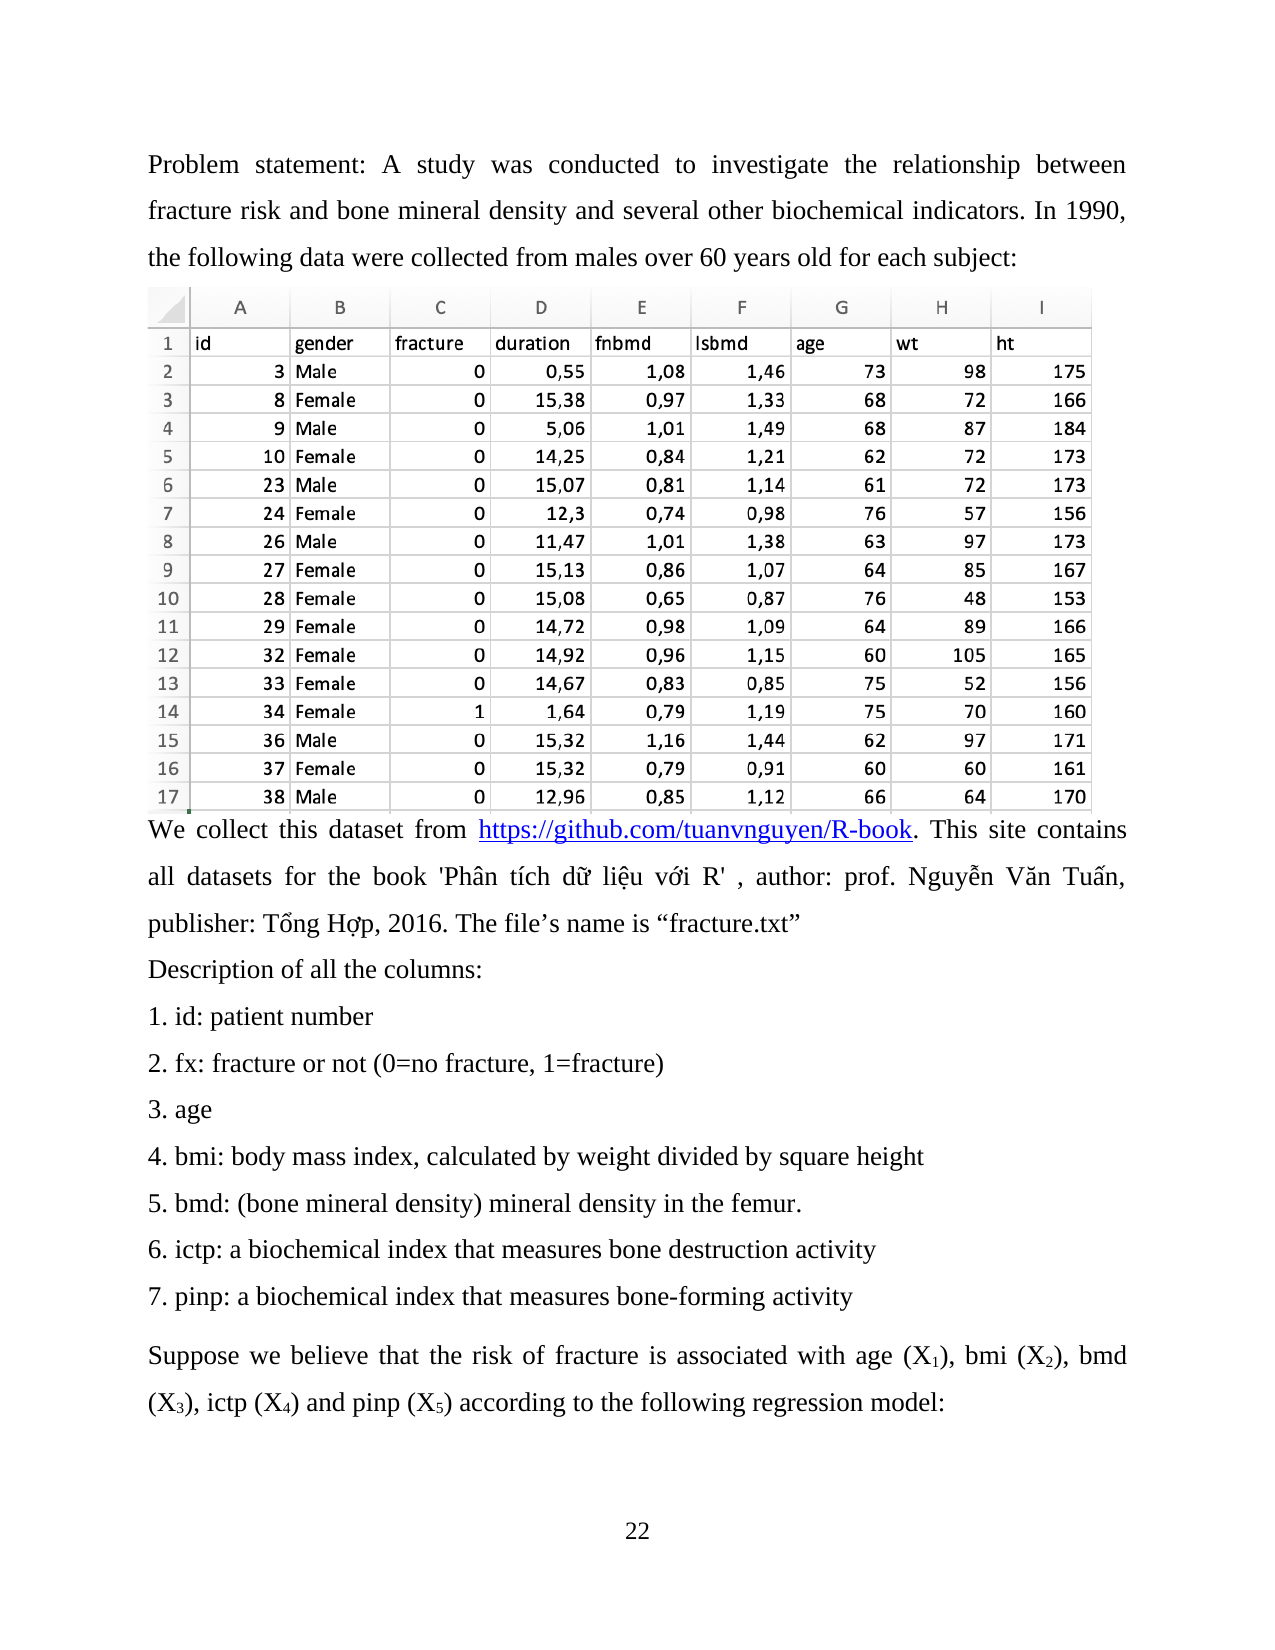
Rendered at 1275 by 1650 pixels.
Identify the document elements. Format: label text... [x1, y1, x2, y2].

text Problem statement: A study was conducted to investigate the relationship between fracture risk and bone mineral density and several other biochemical indicators. In 1990, the following data were collected from males over 60 years old for each subject: [148, 148, 1127, 272]
picture [147, 287, 1092, 814]
text We collect this dataset from https://github.com/tuanvnguyen/R-book. This site contains all datasets for the book 'Phân tích dữ liệu với R' , author: prof. Nguyễn Văn Tuấn, publisher: Tổng Hợp, 2016. The file’s name is “fracture.txt” [148, 813, 1127, 938]
text 5. bmd: (bone mineral density) mineral density in the femur. [148, 1187, 1127, 1218]
text 6. ictp: a biochemical index that measures bone destruction activity [148, 1233, 1127, 1265]
text 4. bmi: body mass index, calculated by weight divided by square height [148, 1140, 1127, 1171]
text Description of all the columns: [148, 953, 1127, 985]
text 3. age [148, 1093, 1127, 1125]
text 1. id: patient number [148, 1000, 1127, 1031]
text Suppose we believe that the risk of fracture is associated with age (X1), bmi (X2), bmd (X3), ictp (X4) and pinp (X5) according to the following regression model: [148, 1339, 1127, 1417]
text 7. pinp: a biochemical index that measures bone-forming activity [148, 1280, 1127, 1311]
text 2. fx: fracture or not (0=no fracture, 1=fracture) [148, 1047, 1127, 1078]
